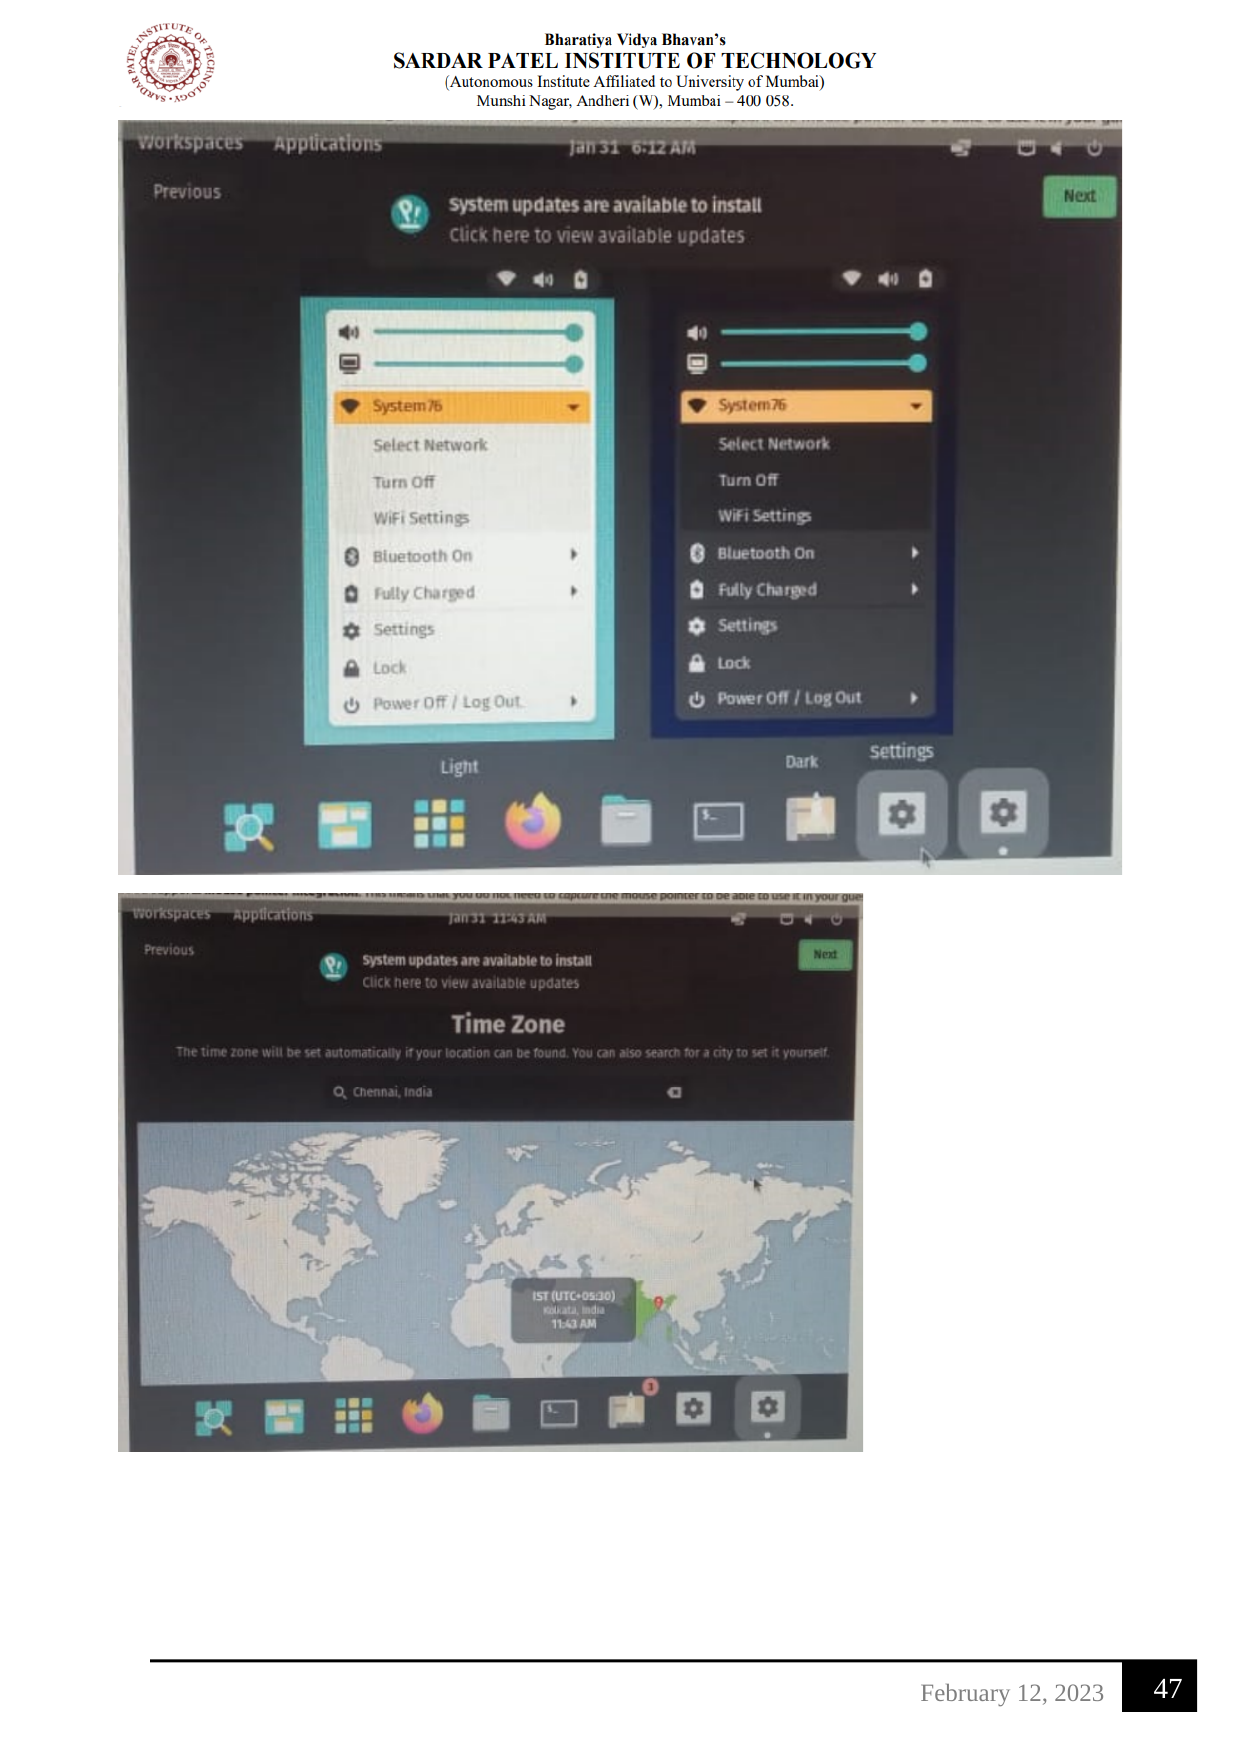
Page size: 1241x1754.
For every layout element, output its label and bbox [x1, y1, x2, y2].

picture [118, 0, 1123, 875]
picture [118, 893, 864, 1452]
